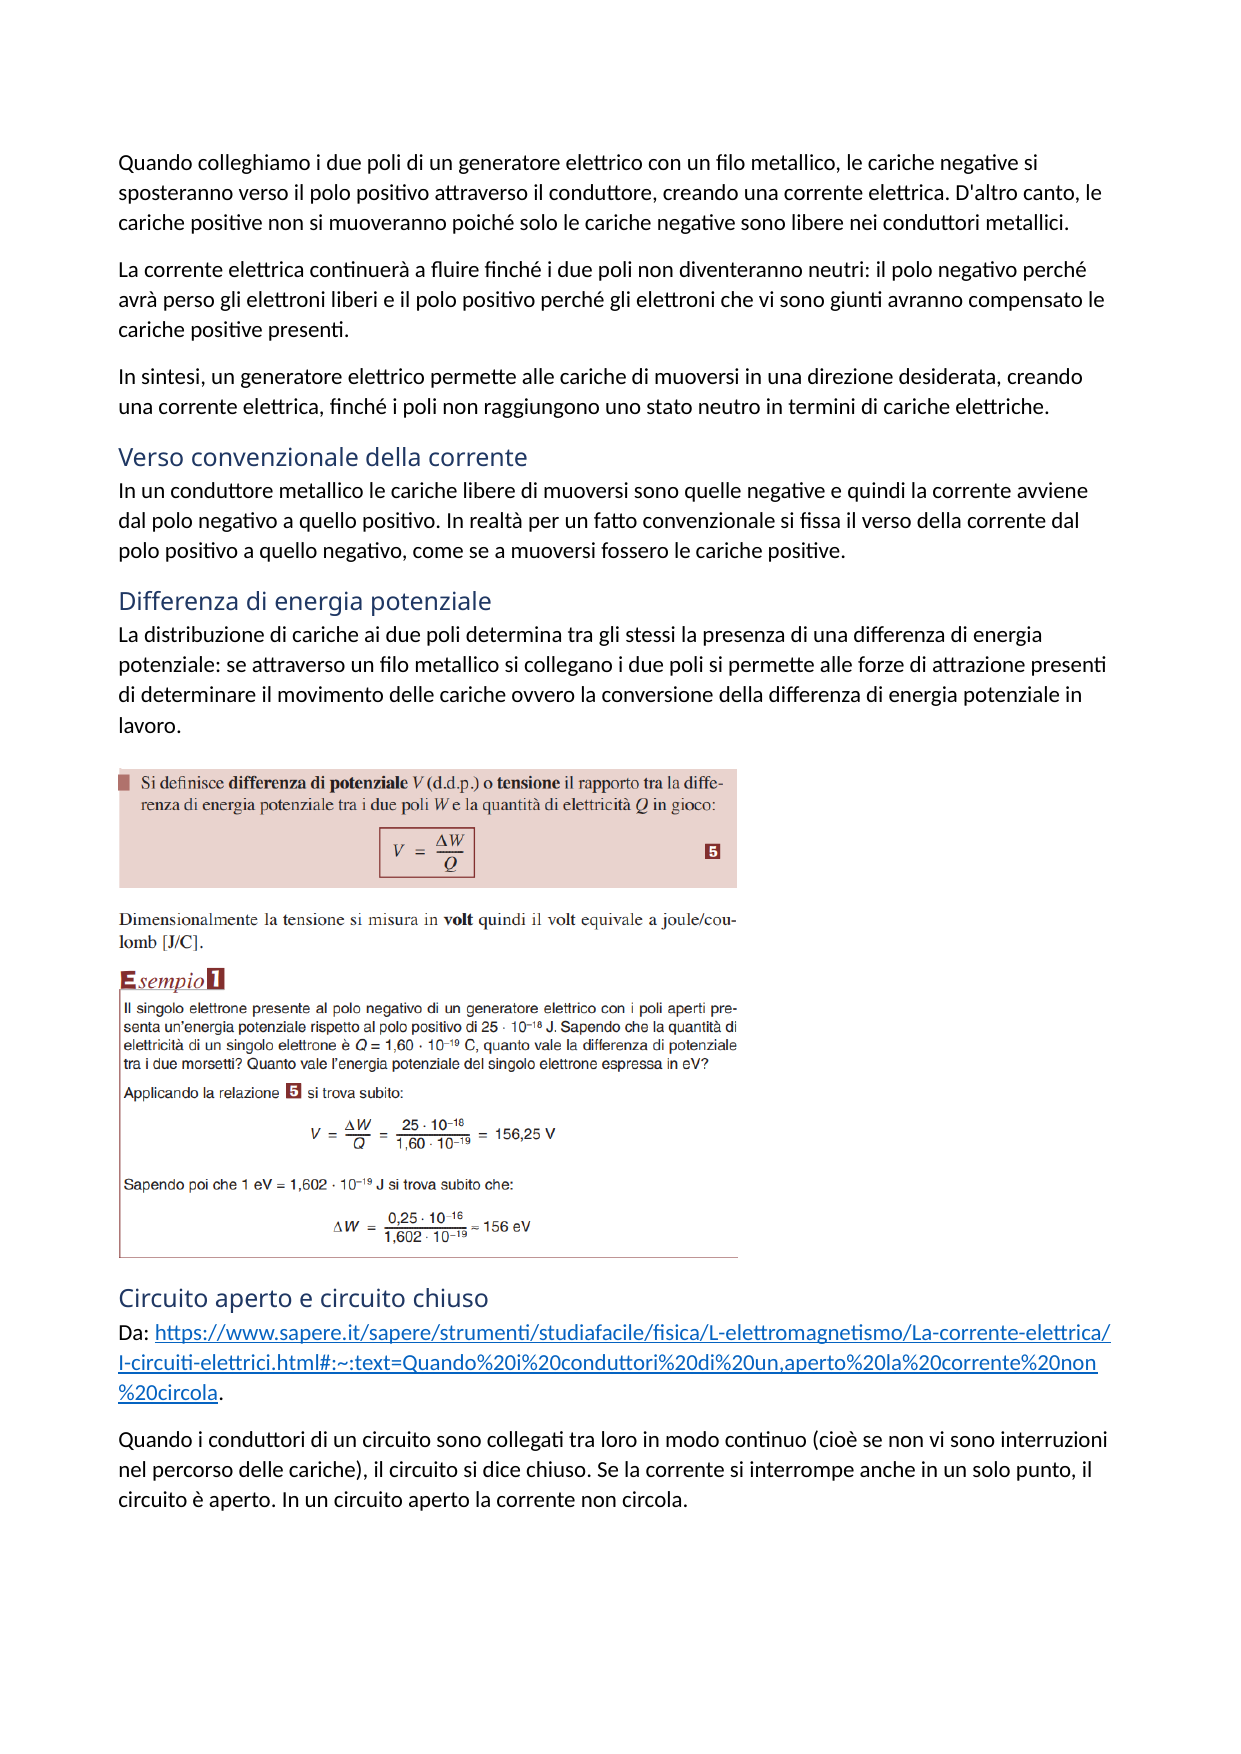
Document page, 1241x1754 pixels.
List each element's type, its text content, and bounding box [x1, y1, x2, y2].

text In un conduttore metallico le cariche libere di muoversi sono quelle negative e quindi la corrente avviene dal polo negativo a quello positivo. In realtà per un fatto convenzionale si fissa il verso della corrente dal polo positivo a quello negativo, come se a muoversi fossero le cariche positive. [118, 476, 1122, 564]
subtitle Verso convenzionale della corrente [118, 439, 1122, 473]
text Da: https://www.sapere.it/sapere/strumenti/studiafacile/fisica/L-elettromagnetismo/La-corrente-elettrica/I-circuiti-elettrici.html#:~:text=Quando%20i%20conduttori%20di%20un,aperto%20la%20corrente%20non%20circola. [118, 1318, 1122, 1406]
text La distribuzione di cariche ai due poli determina tra gli stessi la presenza di una differenza di energia potenziale: se attraverso un filo metallico si collegano i due poli si permette alle forze di attrazione presenti di determinare il movimento delle cariche ovvero la conversione della differenza di energia potenziale in lavoro. [118, 620, 1122, 739]
subtitle Differenza di energia potenziale [118, 583, 1122, 617]
subtitle Circuito aperto e circuito chiuso [118, 1281, 1122, 1315]
text In sintesi, un generatore elettrico permette alle cariche di muoversi in una direzione desiderata, creando una corrente elettrica, finché i poli non raggiungono uno stato neutro in termini di cariche elettriche. [118, 362, 1122, 420]
text La corrente elettrica continuerà a fluire finché i due poli non diventeranno neutri: il polo negativo perché avrà perso gli elettroni liberi e il polo positivo perché gli elettroni che vi sono giunti avranno compensato le cariche positive presenti. [118, 255, 1122, 343]
text Quando i conduttori di un circuito sono collegati tra loro in modo continuo (cioè se non vi sono interruzioni nel percorso delle cariche), il circuito si dice chiuso. Se la corrente si interrompe anche in un solo punto, il circuito è aperto. In un circuito aperto la corrente non circola. [118, 1425, 1122, 1513]
text Quando colleghiamo i due poli di un generatore elettrico con un filo metallico, le cariche negative si sposteranno verso il polo positivo attraverso il conduttore, creando una corrente elettrica. D'altro canto, le cariche positive non si muoveranno poiché solo le cariche negative sono libere nei conduttori metallici. [118, 148, 1122, 236]
picture [118, 757, 756, 1263]
